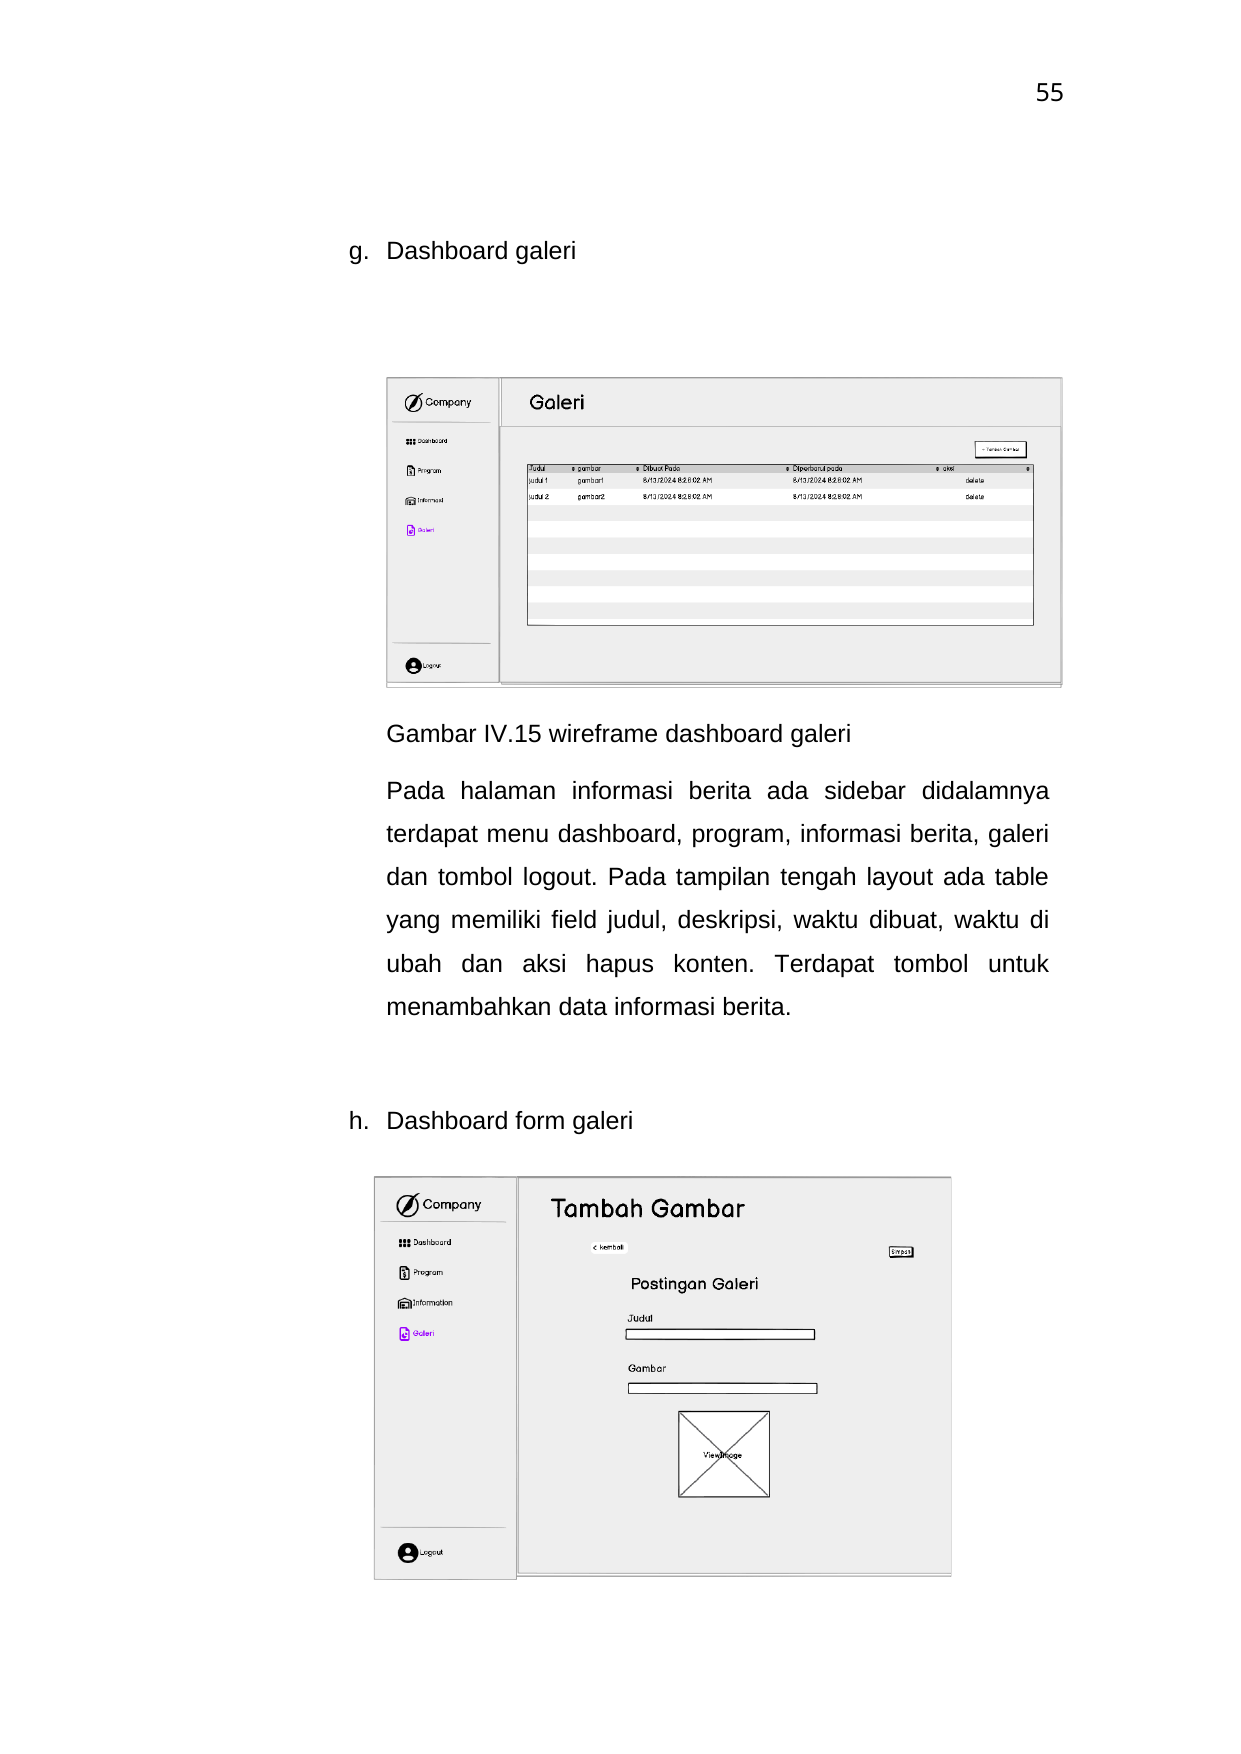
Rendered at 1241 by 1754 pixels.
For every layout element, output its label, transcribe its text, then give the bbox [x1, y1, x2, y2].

text Gambar IV.15 wireframe dashboard galeri [386, 719, 1050, 747]
picture [373, 1176, 952, 1580]
text Pada halaman informasi berita ada sidebar didalamnya terdapat menu dashboard, program, informasi berita, galeri dan tombol logout. Pada tampilan tengah layout ada table yang memiliki field judul, deskripsi, waktu dibuat, waktu di ubah dan aksi hapus konten. Terdapat tombol untuk menambahkan data informasi berita. [386, 776, 1050, 1020]
picture [386, 377, 1063, 688]
list Dashboard form galeri [349, 1106, 1050, 1135]
list Dashboard galeri [349, 236, 1050, 265]
